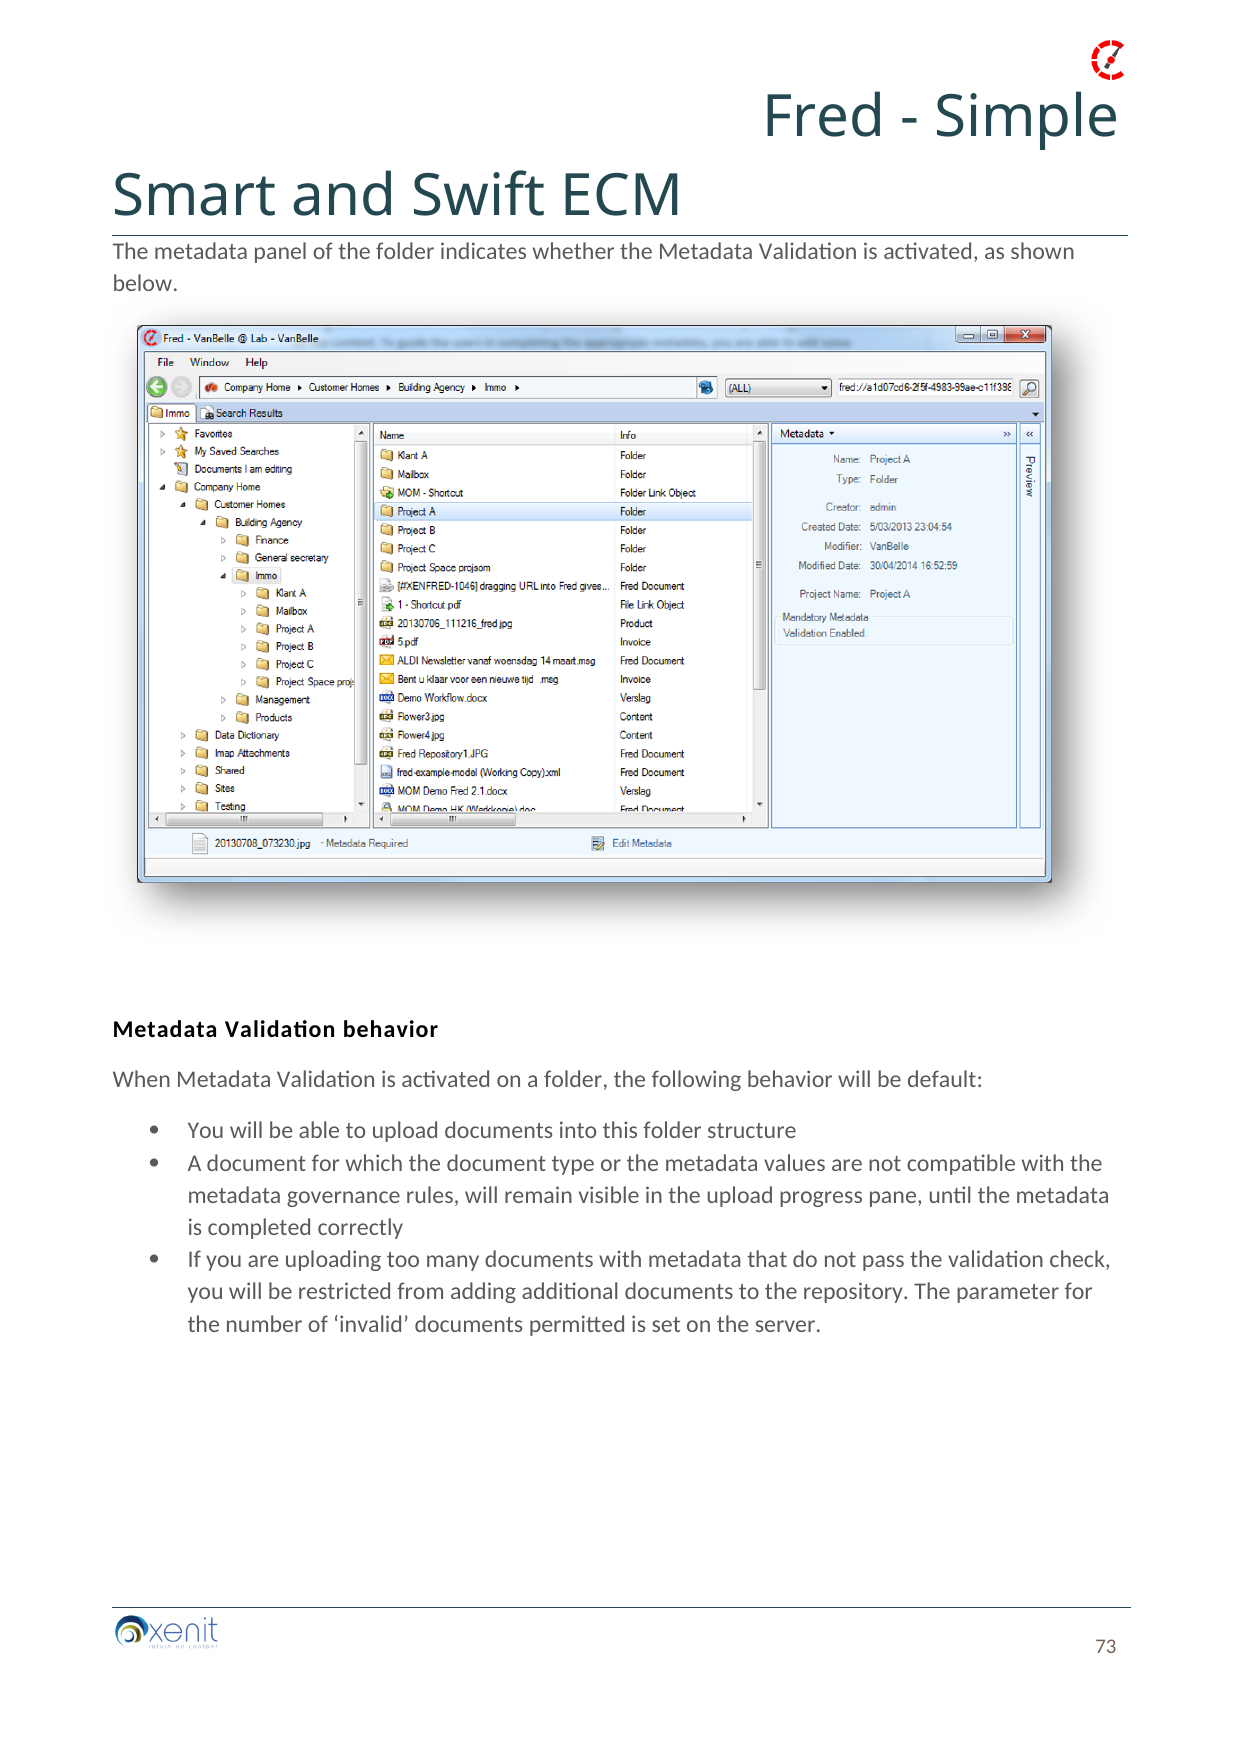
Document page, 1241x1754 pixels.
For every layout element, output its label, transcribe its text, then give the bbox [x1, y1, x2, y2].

list If you are uploading too many documents with metadata that do not pass the validation check, you will be restricted from adding additional documents to the repository. The parameter for the number of ‘invalid’ documents permitted is set on the server. [150, 1244, 1128, 1338]
text When Metadata Validation is activated on a folder, the following behavior will be default: [112, 1064, 1128, 1094]
list You will be able to upload documents into this folder structure [150, 1116, 1128, 1145]
text Metadata Validation behavior [112, 1014, 1128, 1043]
picture [112, 1610, 222, 1654]
list A document for which the document type or the metadata values are not compatible with the metadata governance rules, will remain visible in the upload progress pane, until the metadata is completed correctly [150, 1148, 1128, 1241]
picture [137, 325, 1052, 883]
picture [1087, 37, 1130, 83]
